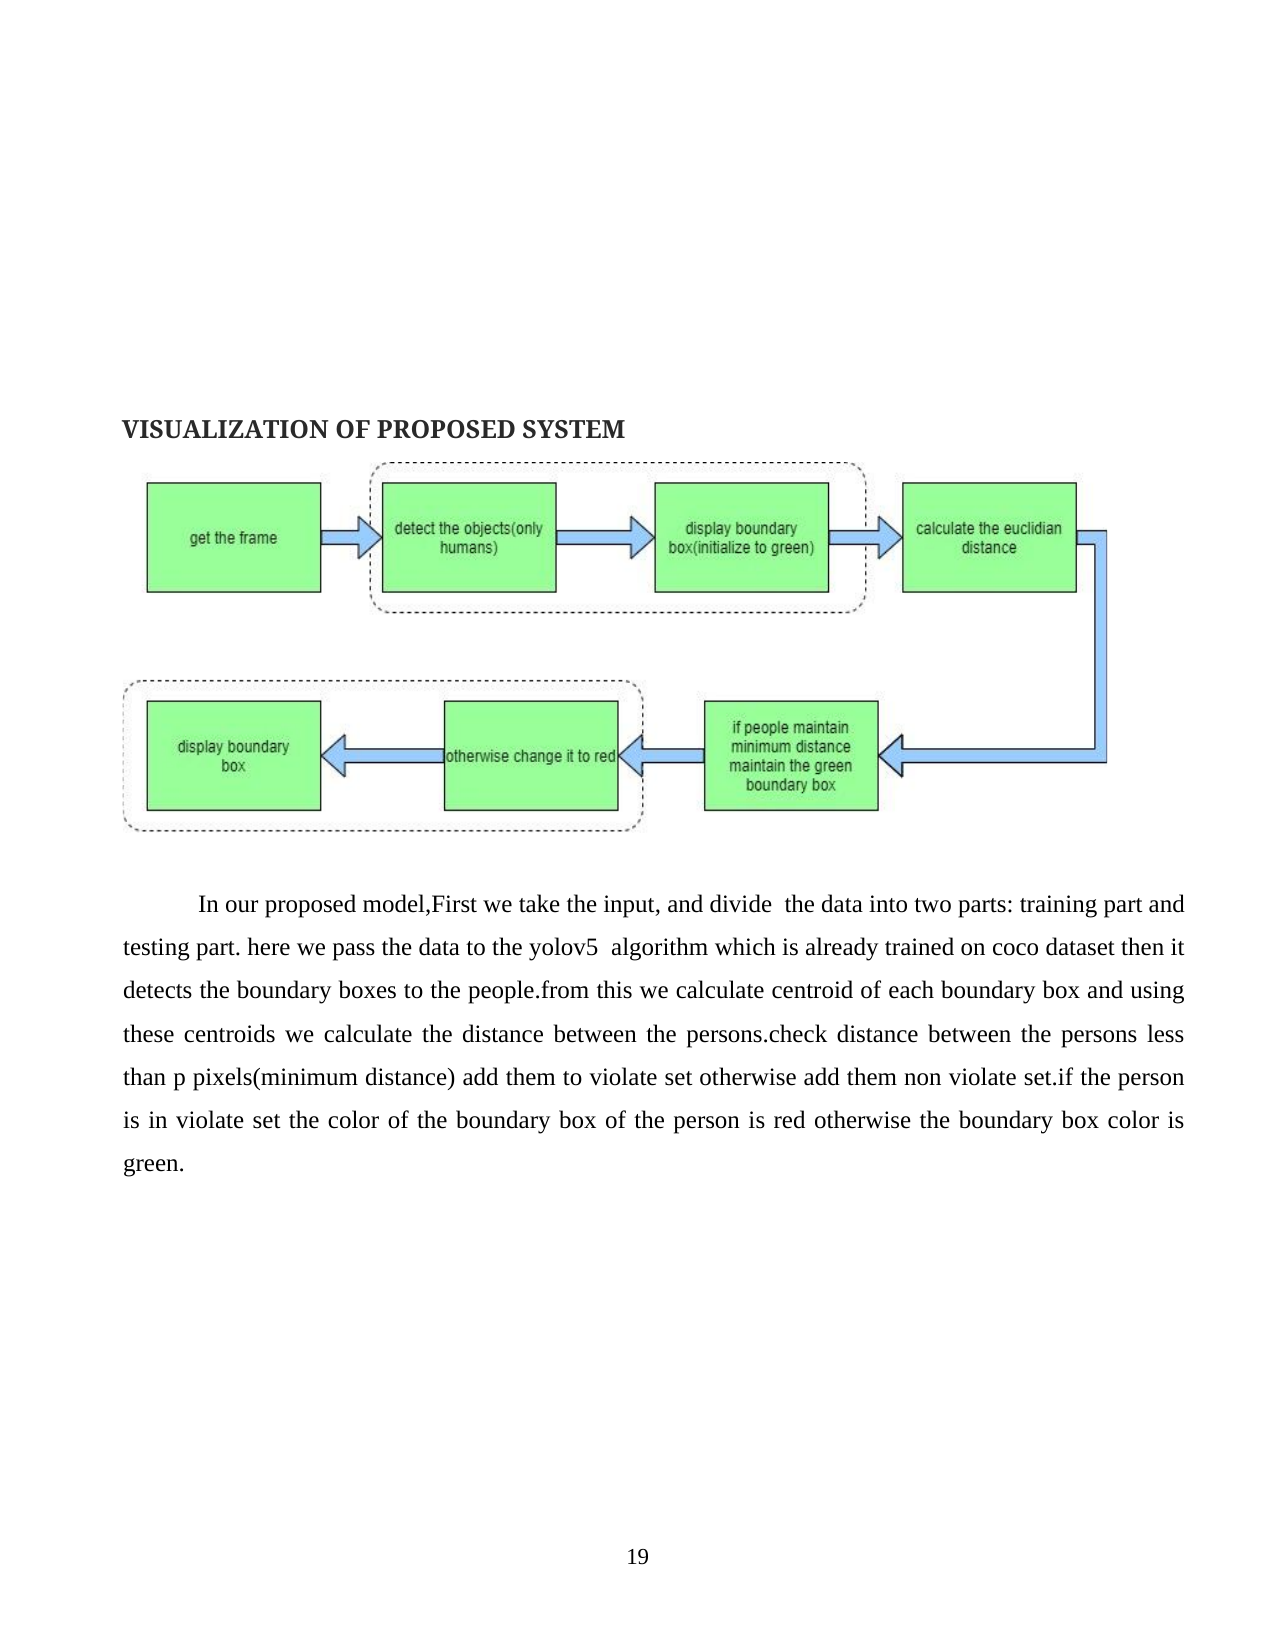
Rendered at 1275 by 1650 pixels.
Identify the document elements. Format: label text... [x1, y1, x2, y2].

picture [122, 462, 1108, 833]
text VISUALIZATION OF PROPOSED SYSTEM [122, 411, 1227, 446]
text In our proposed model,First we take the input, and divide the data into two parts: training part and testing part. here we pass the data to the yolov5 algorithm which is already trained on coco dataset then it detects the boundary boxes to the people.from this we calculate centroid of each boundary box and using these centroids we calculate the distance between the persons.check distance between the persons less than p pixels(minimum distance) add them to violate set otherwise add them non violate set.if the person is in violate set the color of the boundary box of the person is red otherwise the boundary box color is green. [123, 889, 1186, 1177]
